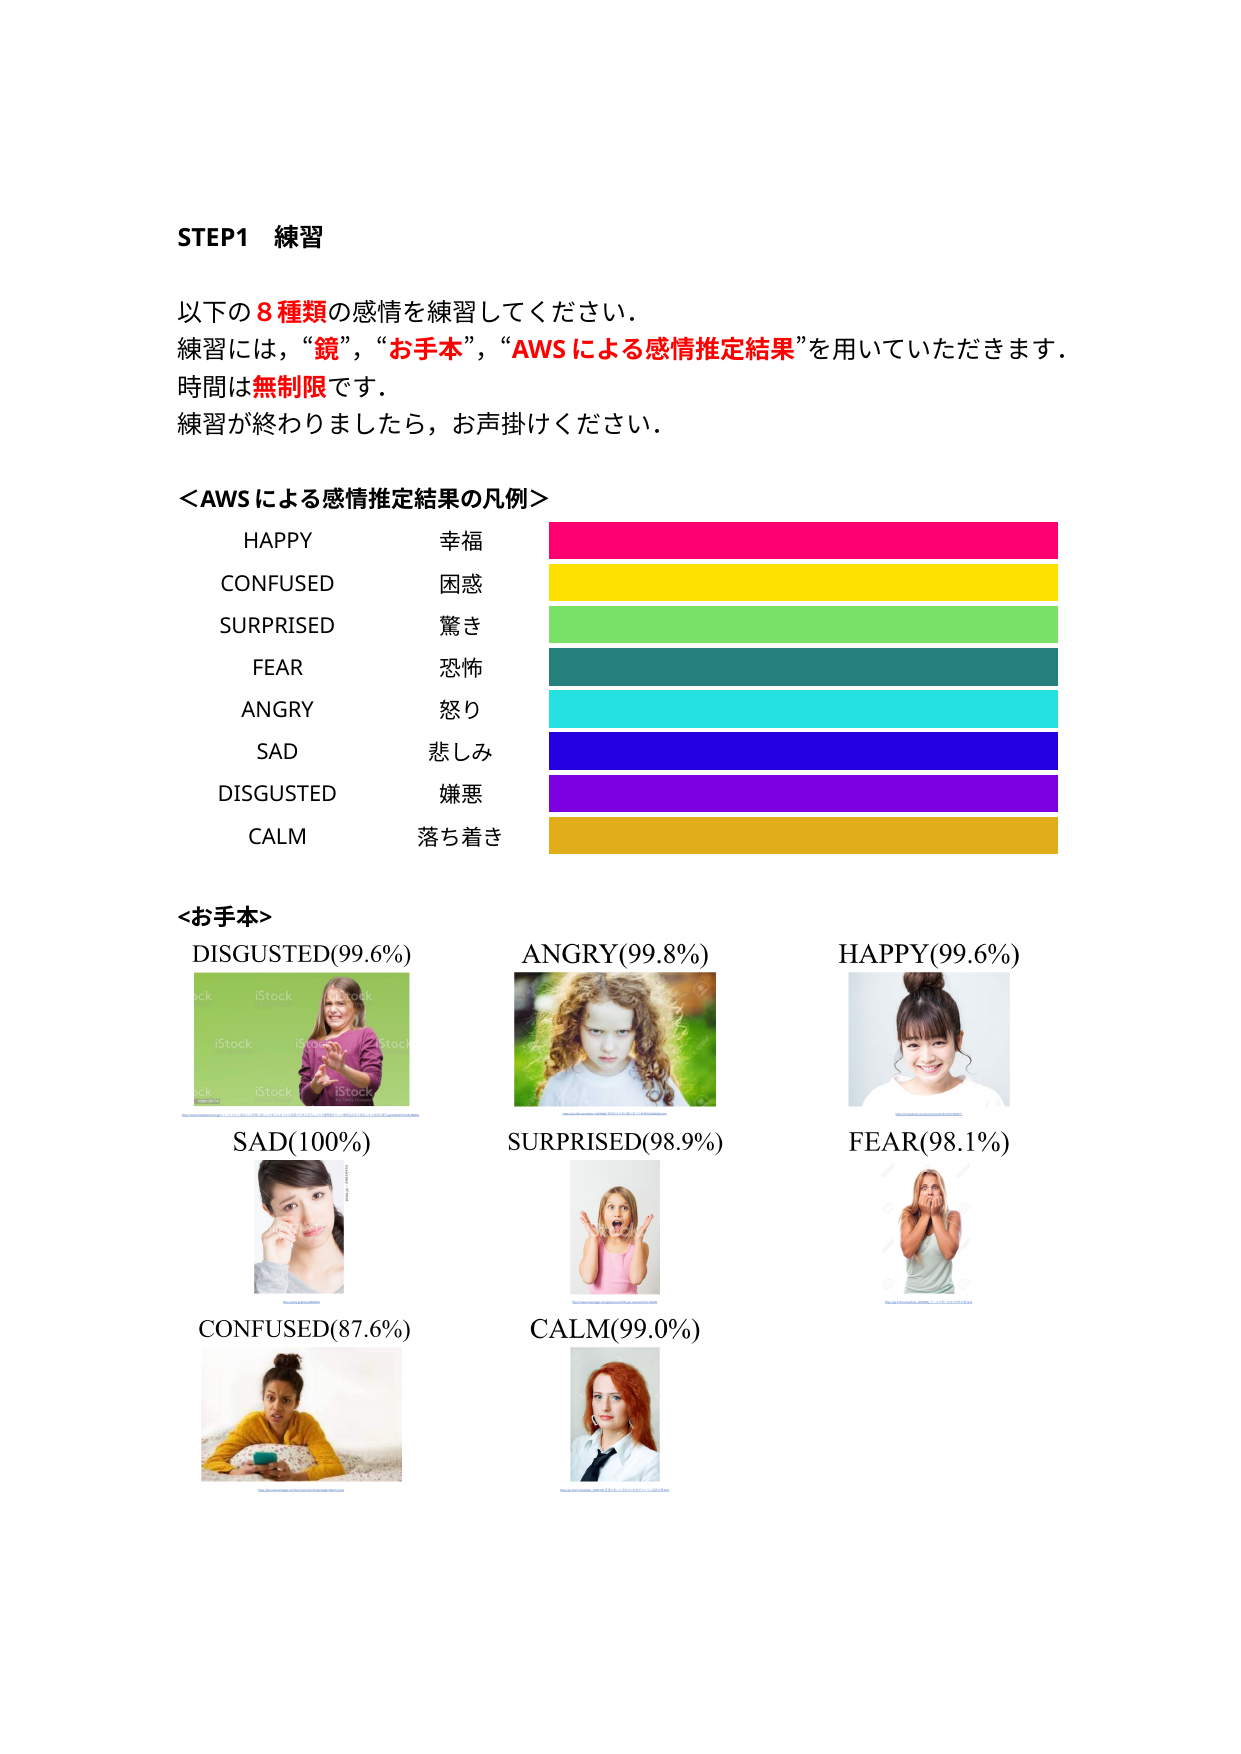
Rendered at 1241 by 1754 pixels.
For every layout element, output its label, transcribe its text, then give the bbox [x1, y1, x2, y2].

table_cell 悲しみ [378, 732, 544, 770]
table_cell 困惑 [378, 564, 544, 601]
table_cell 恐怖 [378, 648, 544, 686]
table_cell ANGRY [182, 690, 373, 728]
table_cell 驚き [378, 606, 544, 643]
table_cell FEAR [182, 648, 373, 686]
text 以下の８種類の感情を練習してください． [177, 292, 1063, 329]
table_header 幸福 [378, 522, 544, 559]
text ＜AWSによる感情推定結果の凡例＞ [177, 479, 1063, 517]
table_cell [549, 817, 1058, 854]
text 時間は無制限です． [177, 367, 1063, 404]
table_cell [549, 648, 1058, 686]
table_cell CALM [182, 817, 373, 854]
table_cell DISGUSTED [182, 775, 373, 812]
table_cell [549, 606, 1058, 643]
table_cell SURPRISED [182, 606, 373, 643]
table_cell SAD [182, 732, 373, 770]
text 練習には，“鏡”，“お手本”，“AWSによる感情推定結果”を用いていただきます． [177, 329, 1063, 367]
table_cell [549, 775, 1058, 812]
table_cell 怒り [378, 690, 544, 728]
table_cell 落ち着き [378, 817, 544, 854]
table_cell [549, 732, 1058, 770]
table_header [549, 522, 1058, 559]
text STEP1 練習 [177, 217, 1063, 254]
table_cell [549, 690, 1058, 728]
text <お手本> [177, 896, 1063, 934]
text 練習が終わりましたら，お声掛けください． [177, 404, 1063, 442]
table_cell 嫌悪 [378, 775, 544, 812]
table_cell [549, 564, 1058, 601]
table_cell CONFUSED [182, 564, 373, 601]
table_header HAPPY [182, 522, 373, 559]
